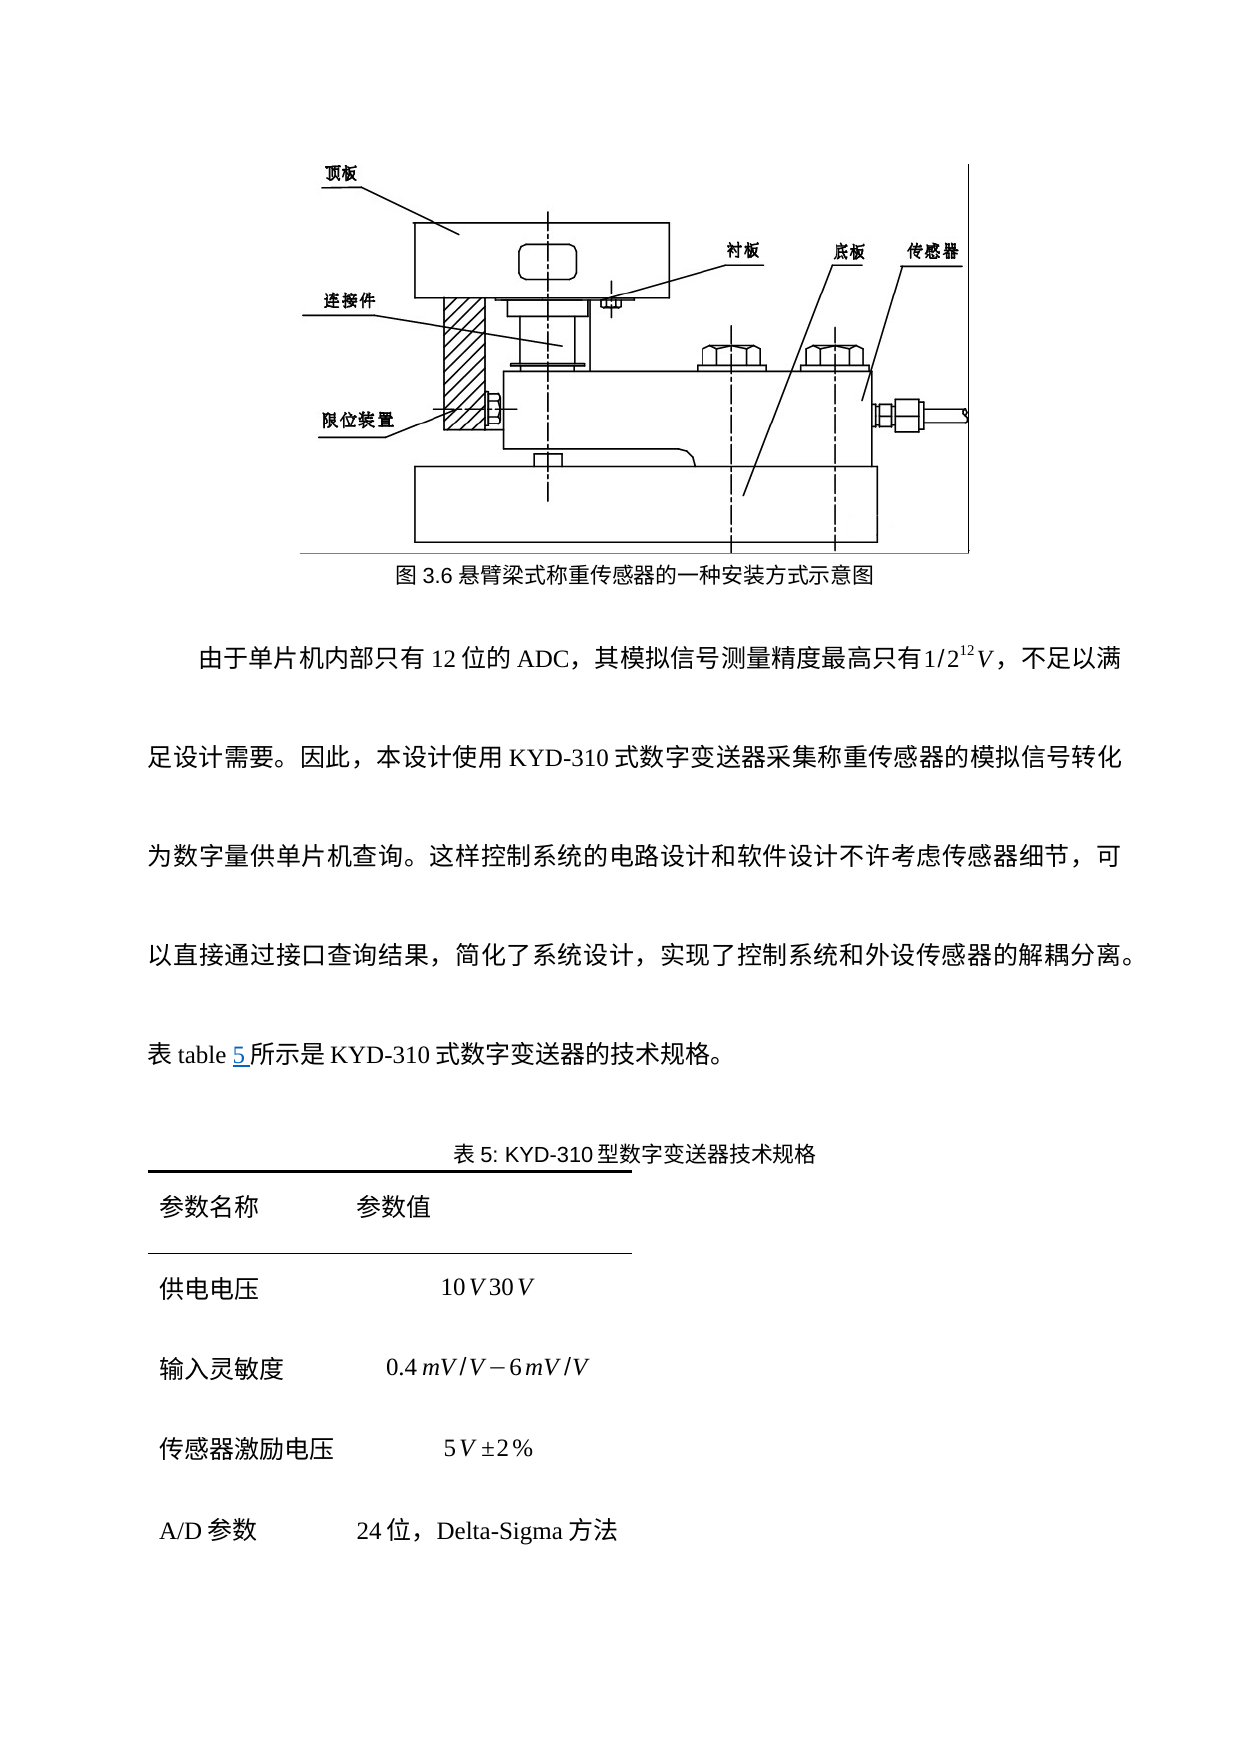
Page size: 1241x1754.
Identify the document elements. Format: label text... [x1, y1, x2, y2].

table_header 参数值 [345, 1173, 632, 1253]
text 图 3.6 悬臂梁式称重传感器的一种安装方式示意图 [148, 557, 1122, 590]
table_header 参数名称 [148, 1173, 345, 1253]
picture [299, 164, 970, 554]
table_cell 传感器激励电压 [148, 1415, 345, 1495]
text 表 5: KYD-310型数字变送器技术规格 [148, 1137, 1122, 1170]
table_cell 24位，Delta-Sigma方法 [345, 1495, 632, 1576]
table_cell [345, 1254, 632, 1335]
text 由于单片机内部只有12位的ADC，其模拟信号测量精度最高只有，不足以满足设计需要。因此，本设计使用KYD-310式数字变送器采集称重传感器的模拟信号转化为数字量供单片机查询。这样控制系统的电路设计和软件设计不许考虑传感器细节，可以直接通过接口查询结果，简化了系统设计，实现了控制系统和外设传感器的解耦分离。表table 5所示是KYD-310式数字变送器的技术规格。 [148, 623, 1122, 1086]
table_cell 输入灵敏度 [148, 1335, 345, 1415]
table_cell A/D参数 [148, 1495, 345, 1576]
table_cell [345, 1335, 632, 1415]
table_cell [345, 1415, 632, 1495]
table_cell 供电电压 [148, 1254, 345, 1335]
